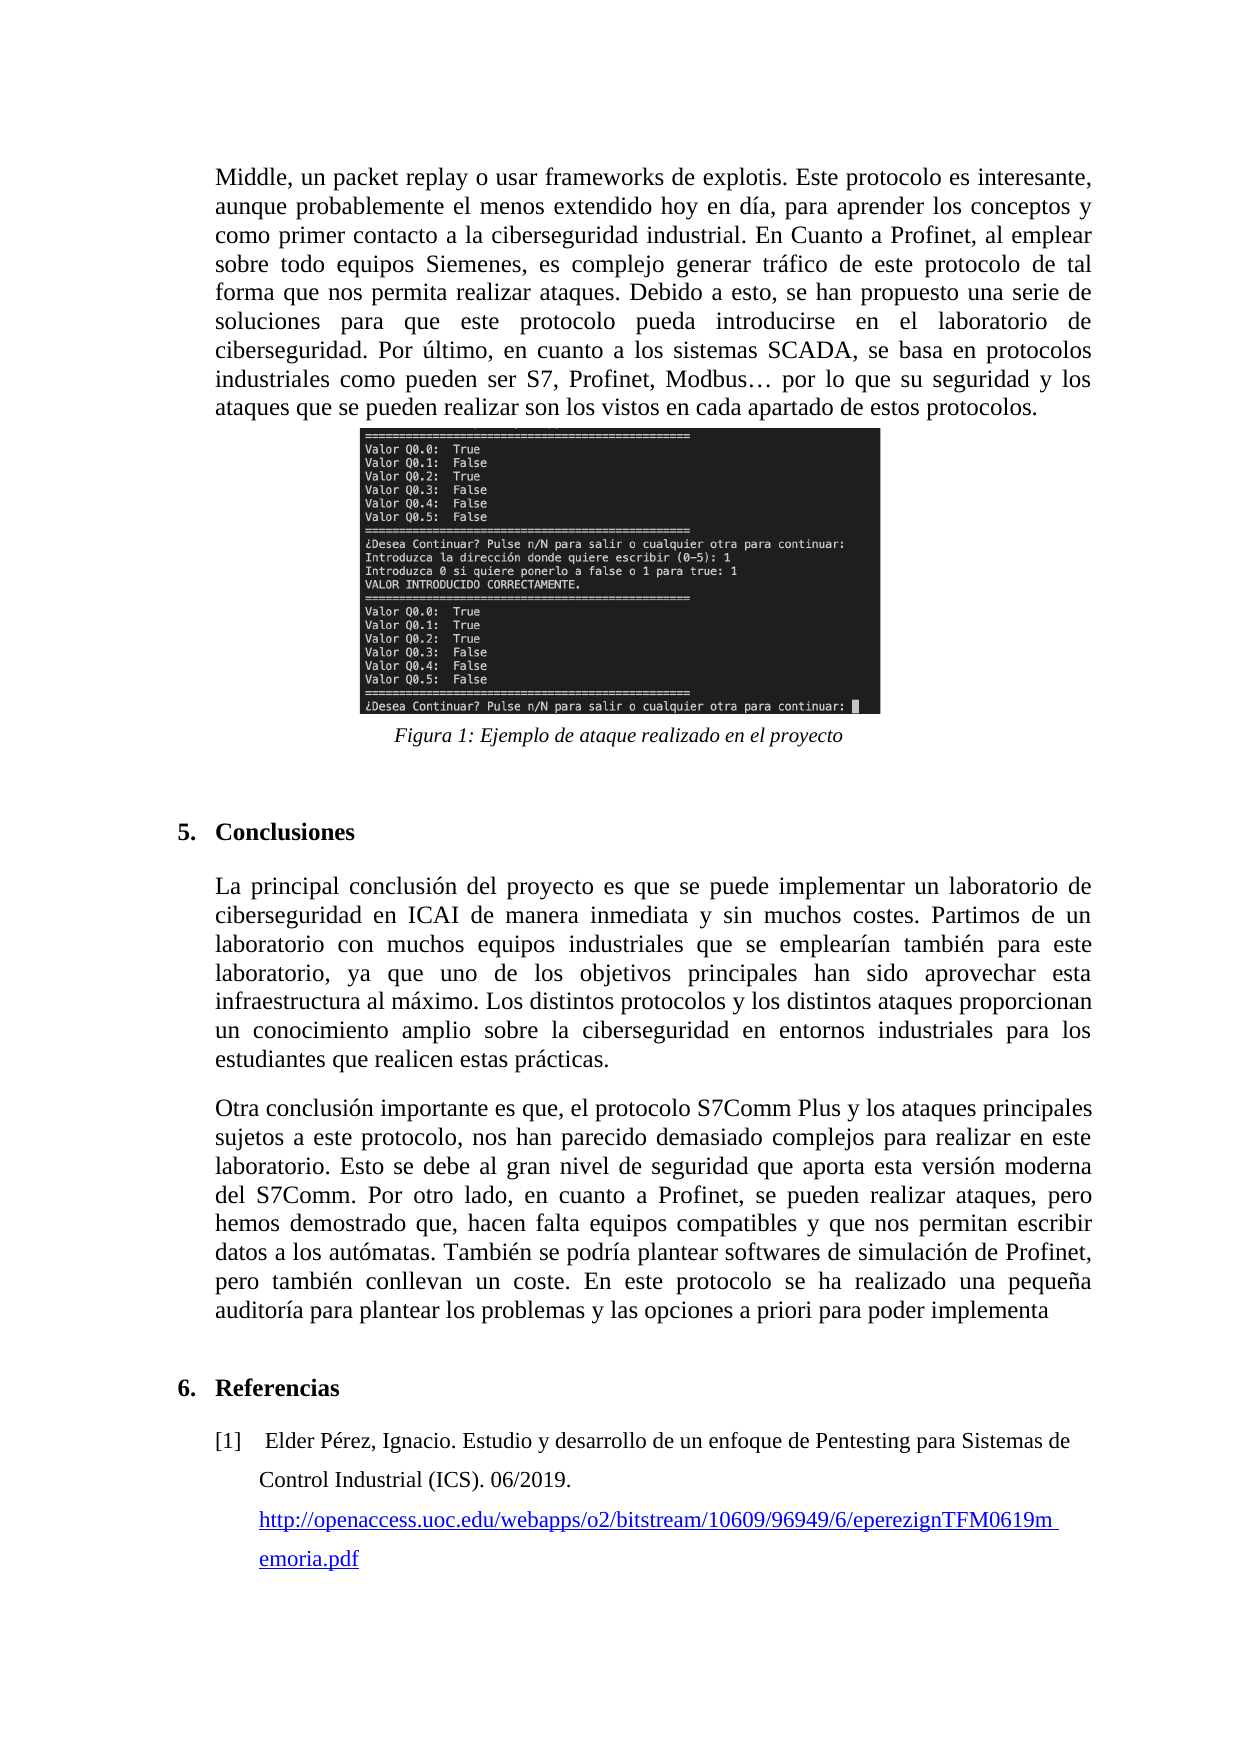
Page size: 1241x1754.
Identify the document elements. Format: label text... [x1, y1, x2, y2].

list Referencias [177, 1373, 1093, 1402]
list Conclusiones [177, 817, 1093, 846]
text Otra conclusión importante es que, el protocolo S7Comm Plus y los ataques principales sujetos a este protocolo, nos han parecido demasiado complejos para realizar en este laboratorio. Esto se debe al gran nivel de seguridad que aporta esta versión moderna del S7Comm. Por otro lado, en cuanto a Profinet, se pueden realizar ataques, pero hemos demostrado que, hacen falta equipos compatibles y que nos permitan escribir datos a los autómatas. También se podría plantear softwares de simulación de Profinet, pero también conllevan un coste. En este protocolo se ha realizado una pequeña auditoría para plantear los problemas y las opciones a priori para poder implementa [215, 1093, 1093, 1323]
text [215, 162, 1093, 421]
list [1] Elder Pérez, Ignacio. Estudio y desarrollo de un enfoque de Pentesting para Sistemas de Control Industrial (ICS). 06/2019. http://openaccess.uoc.edu/webapps/o2/bitstream/10609/96949/6/eperezignTFM0619m emoria.pdf [215, 1427, 1093, 1572]
text La principal conclusión del proyecto es que se puede implementar un laboratorio de ciberseguridad en ICAI de manera inmediata y sin muchos costes. Partimos de un laboratorio con muchos equipos industriales que se emplearían también para este laboratorio, ya que uno de los objetivos principales han sido aprovechar esta infraestructura al máximo. Los distintos protocolos y los distintos ataques proporcionan un conocimiento amplio sobre la ciberseguridad en entornos industriales para los estudiantes que realicen estas prácticas. [215, 871, 1093, 1073]
picture [359, 428, 881, 714]
